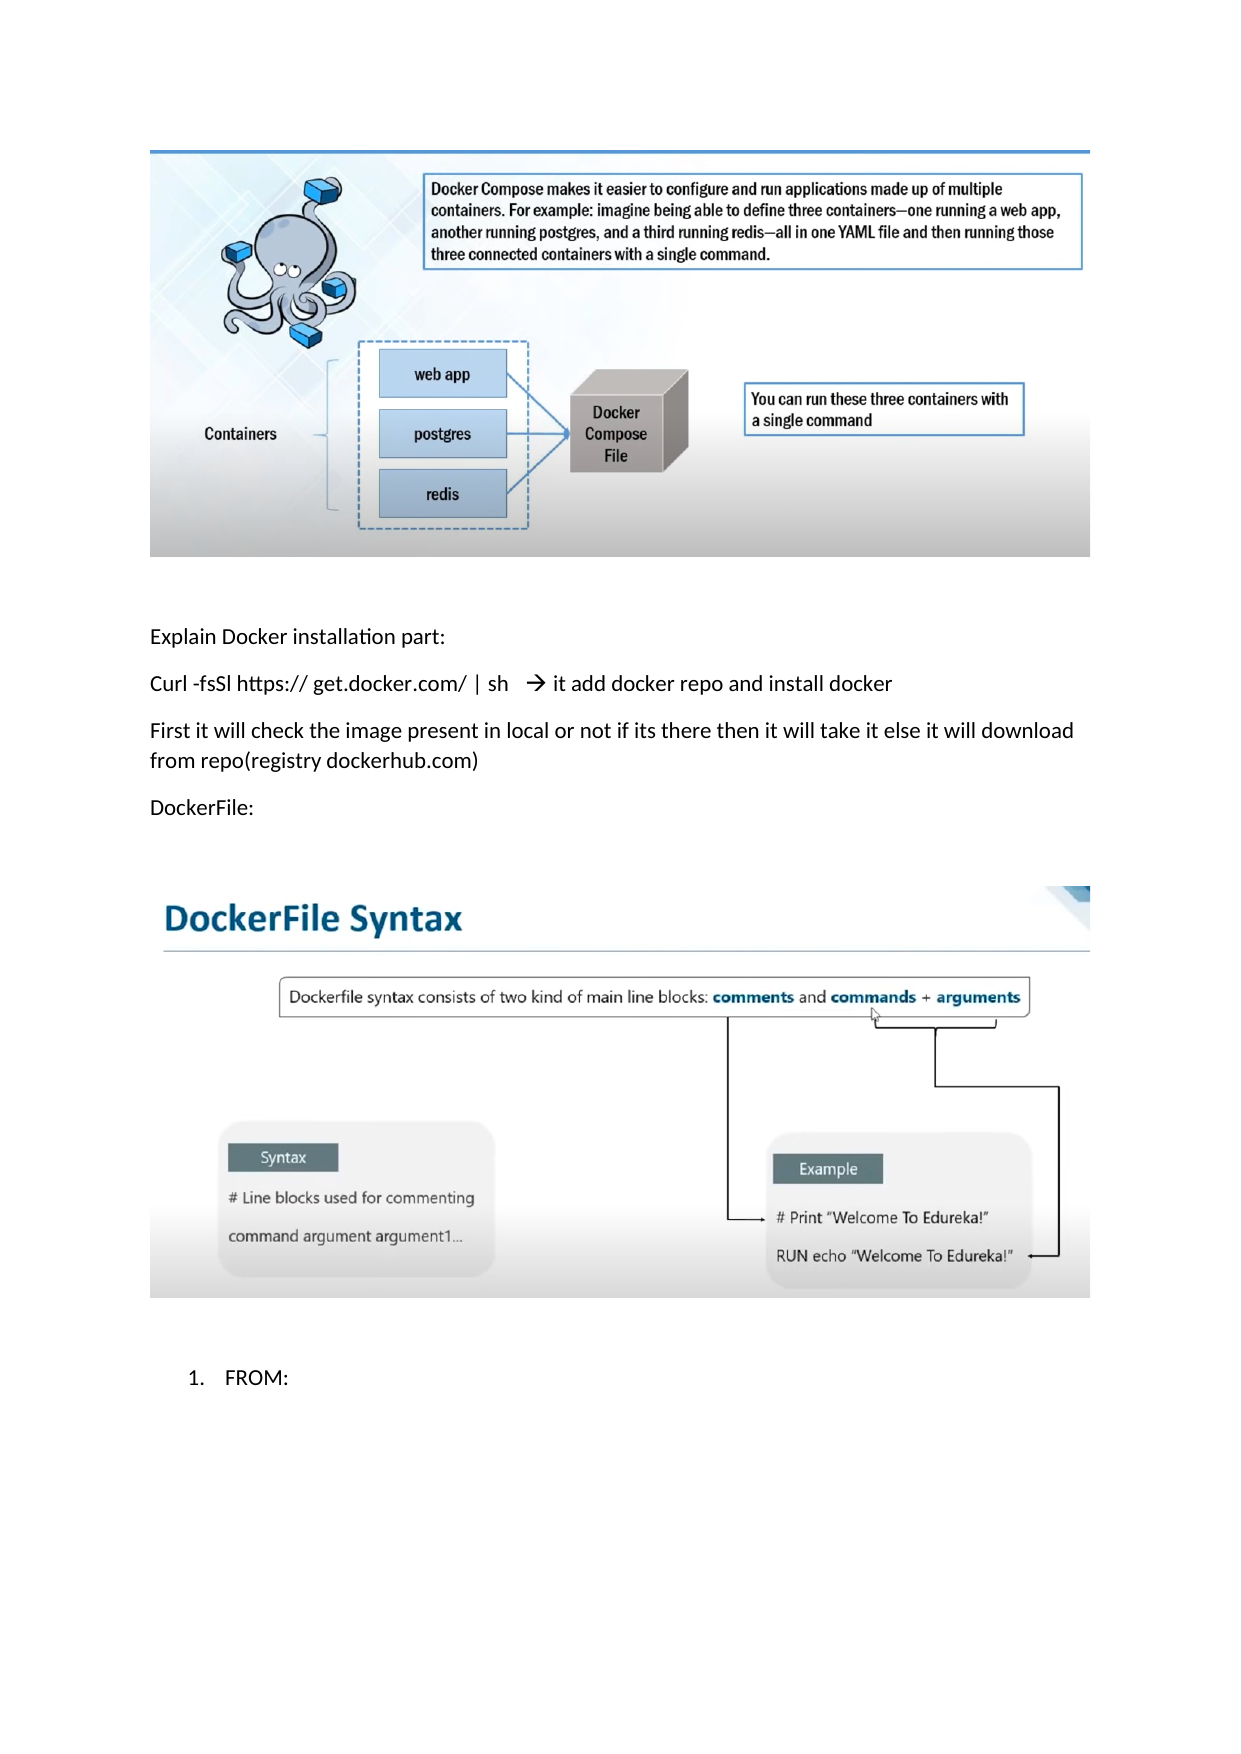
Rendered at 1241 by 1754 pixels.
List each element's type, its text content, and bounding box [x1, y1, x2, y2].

list FROM: [187, 1363, 1090, 1391]
picture [150, 886, 1091, 1298]
text Explain Docker installation part: [150, 622, 1090, 650]
text DockerFile: [150, 793, 1090, 821]
picture [150, 150, 1091, 557]
text First it will check the image present in local or not if its there then it will take it else it will download from repo(registry dockerhub.com) [150, 716, 1090, 774]
text Curl -fsSl https:// get.docker.com/ | sh it add docker repo and install docker [150, 669, 1090, 697]
